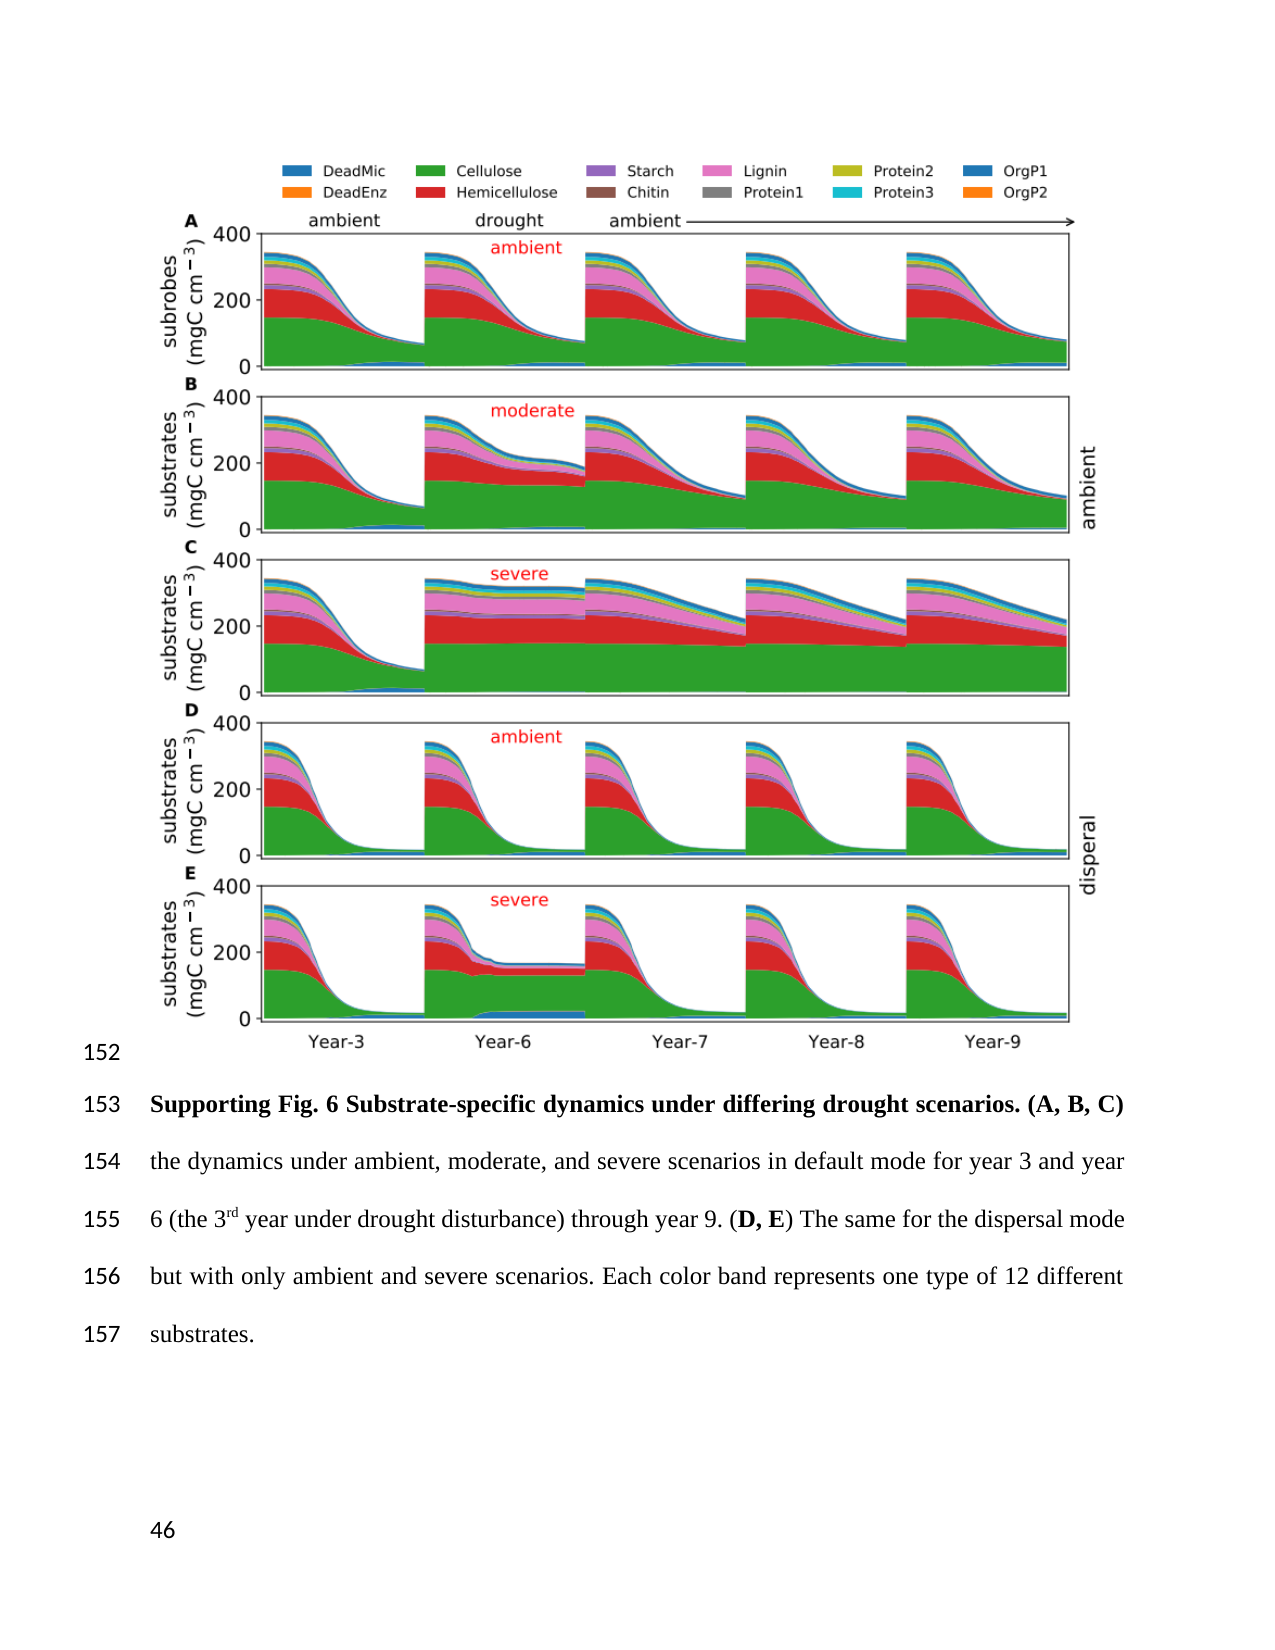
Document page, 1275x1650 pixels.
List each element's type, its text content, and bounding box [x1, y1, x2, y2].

text Supporting Fig. 6 Substrate-specific dynamics under differing drought scenarios. (A, B, C) the dynamics under ambient, moderate, and severe scenarios in default mode for year 3 and year 6 (the 3rd year under drought disturbance) through year 9. (D, E) The same for the dispersal mode but with only ambient and severe scenarios. Each color band represents one type of 12 different substrates. [150, 1089, 1125, 1347]
